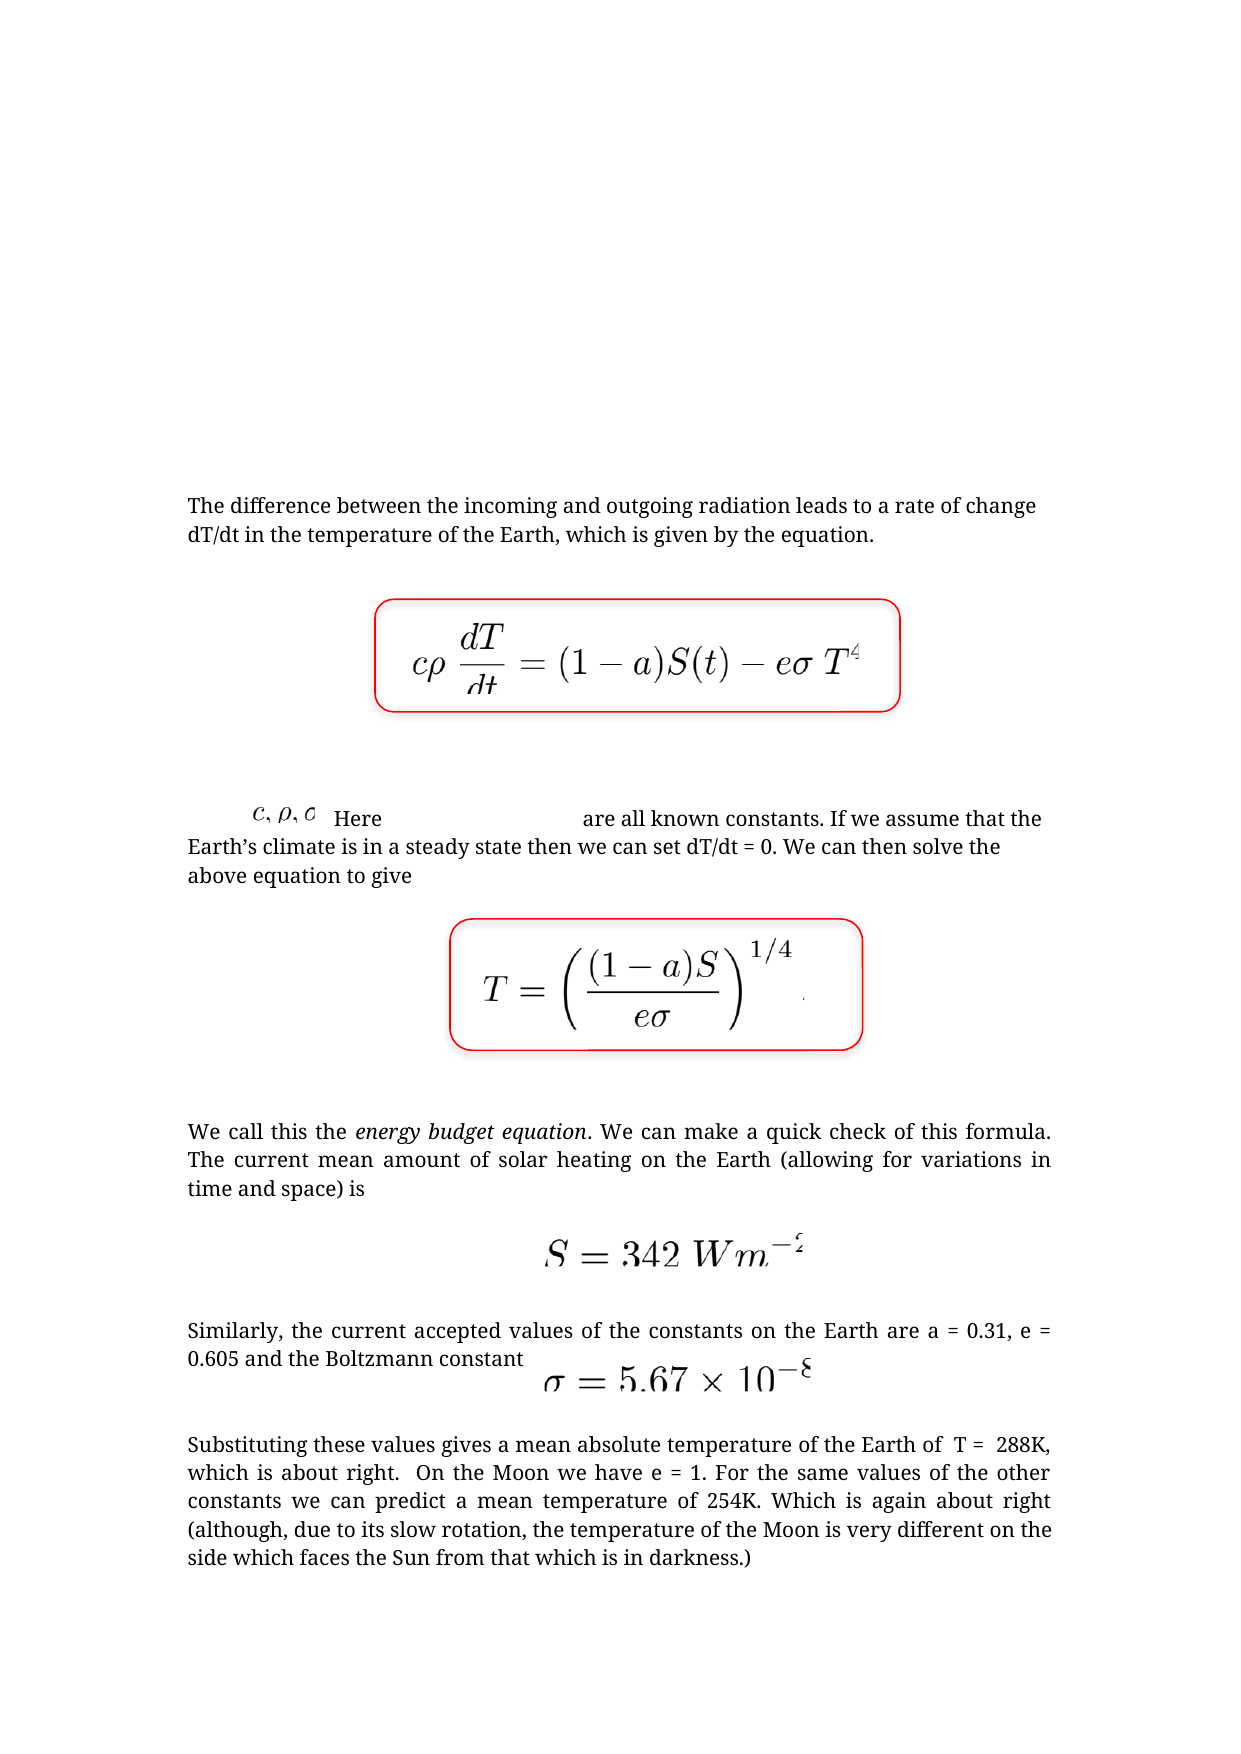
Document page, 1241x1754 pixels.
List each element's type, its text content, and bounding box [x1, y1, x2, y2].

text Similarly, the current accepted values of the constants on the Earth are a = 0.31, e = 0.605 and the Boltzmann constant [187, 1316, 1053, 1373]
text We call this the energy budget equation. We can make a quick check of this formula. The current mean amount of solar heating on the Earth (allowing for variations in time and space) is [187, 1117, 1053, 1202]
text Substituting these values gives a mean absolute temperature of the Earth of T = 288K, which is about right. On the Moon we have e = 1. For the same values of the other constants we can predict a mean temperature of 254K. Which is again about right (although, due to its slow rotation, the temperature of the Moon is very different on the side which faces the Sun from that which is in darkness.) [187, 1430, 1053, 1572]
text The difference between the incoming and outgoing radiation leads to a rate of change dT/dt in the temperature of the Earth, which is given by the equation. [187, 491, 1053, 548]
text Here are all known constants. If we assume that the Earth’s climate is in a steady state then we can set dT/dt = 0. We can then solve the above equation to give [187, 804, 1053, 889]
